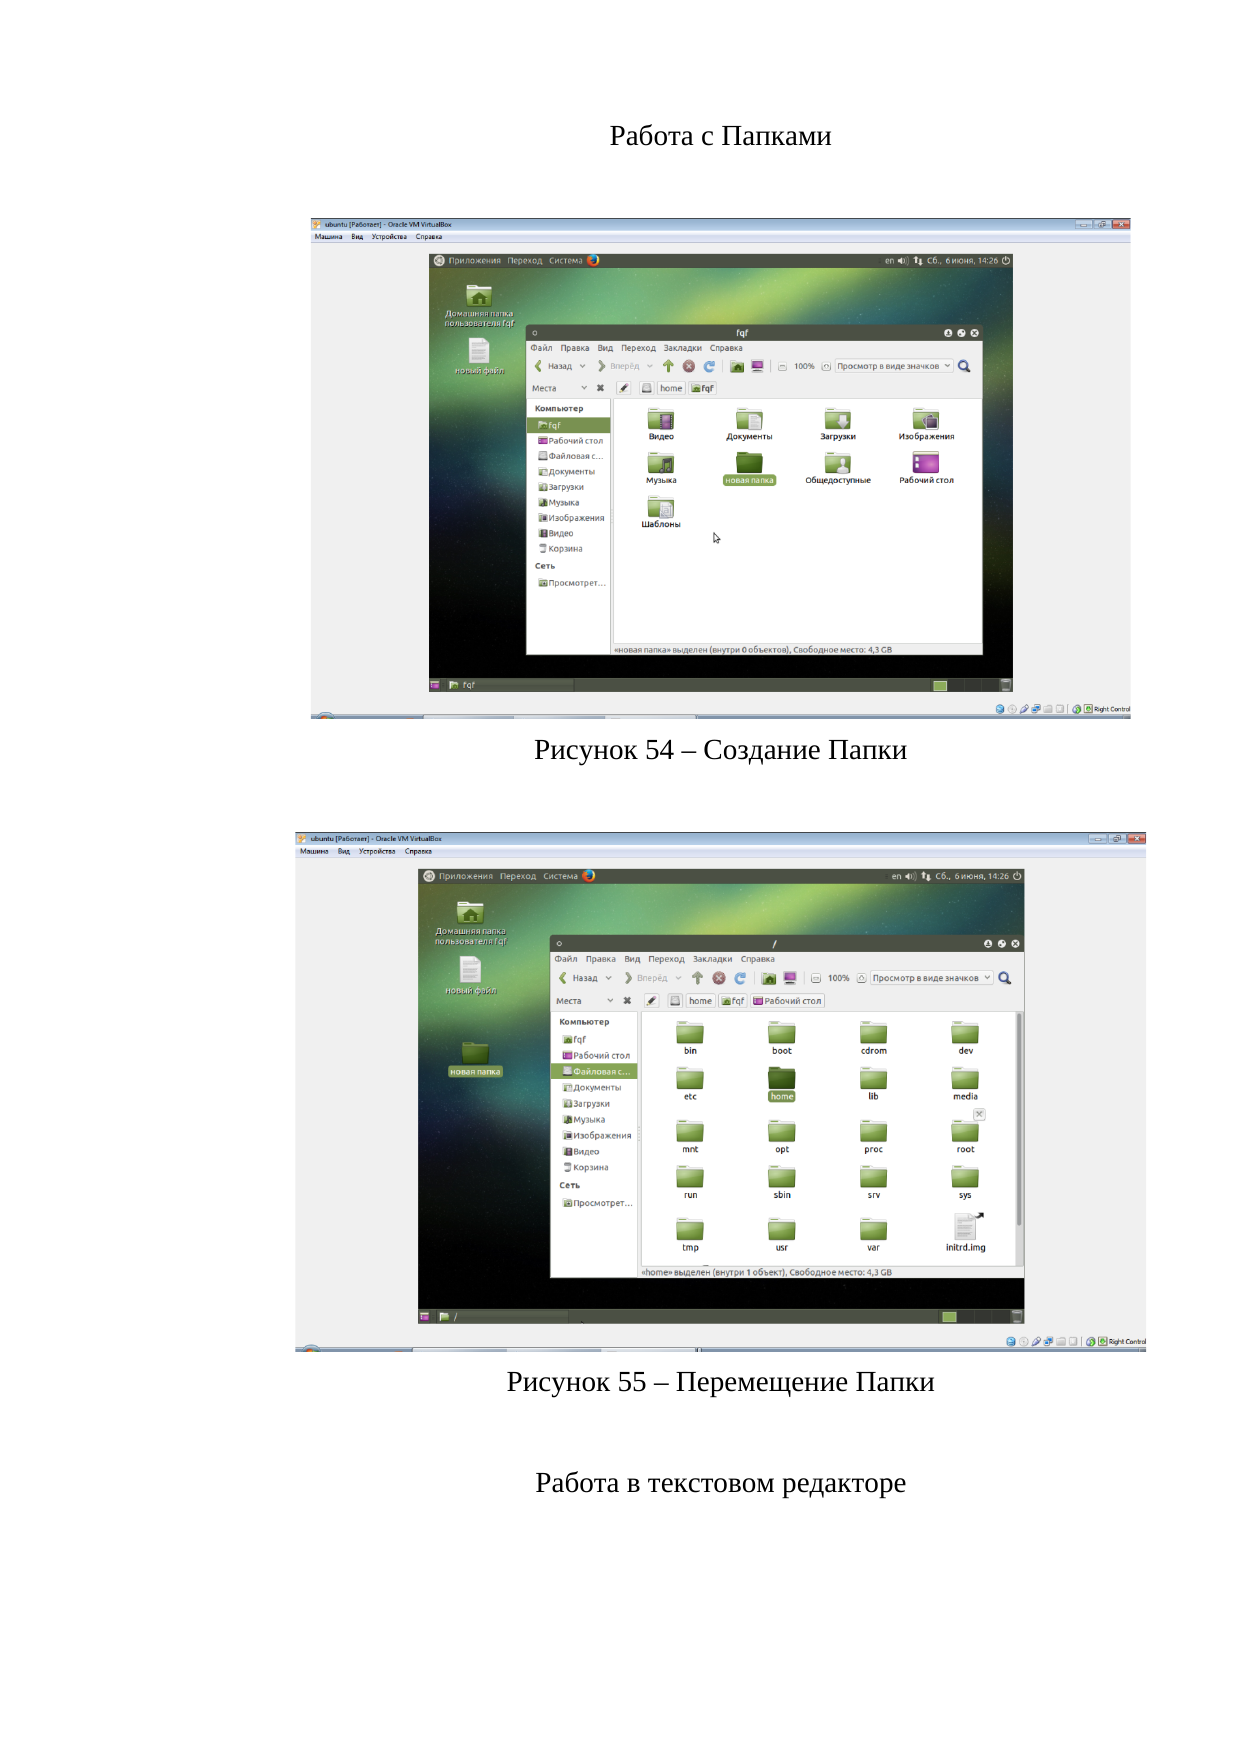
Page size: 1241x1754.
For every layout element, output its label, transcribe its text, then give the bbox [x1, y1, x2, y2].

picture [295, 832, 1147, 1352]
text Рисунок 54 – Создание Папки [290, 732, 1152, 765]
picture [310, 218, 1131, 719]
text Работа в текстовом редакторе [290, 1465, 1152, 1498]
text Работа с Папками [290, 118, 1152, 152]
text Рисунок 55 – Перемещение Папки [290, 1364, 1152, 1398]
